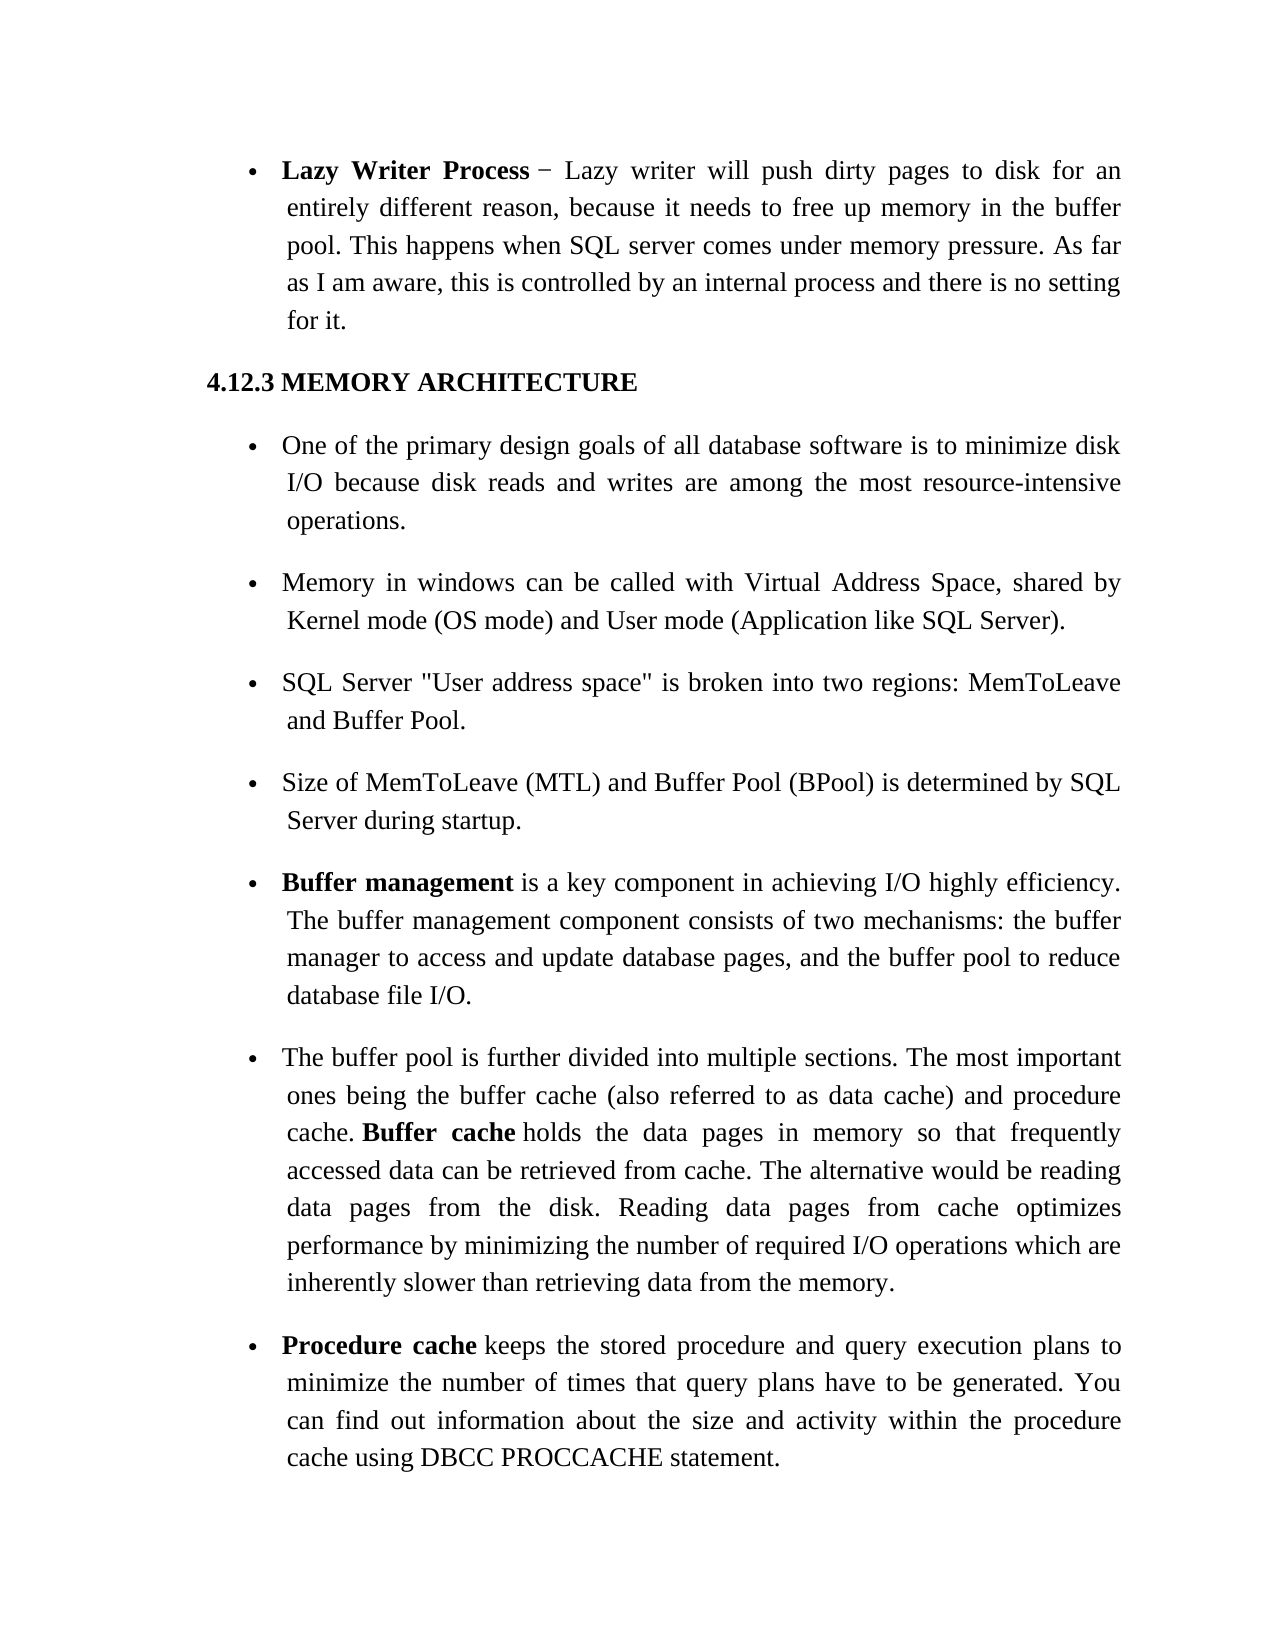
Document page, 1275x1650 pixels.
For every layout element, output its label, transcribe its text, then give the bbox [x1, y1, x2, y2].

list SQL Server "User address space" is broken into two regions: MemToLeave and Buffer Pool. [249, 660, 1122, 735]
text 4.12.3 MEMORY ARCHITECTURE [207, 360, 1122, 398]
list Size of MemToLeave (MTL) and Buffer Pool (BPool) is determined by SQL Server during startup. [249, 760, 1122, 835]
list The buffer pool is further divided into multiple sections. The most important ones being the buffer cache (also referred to as data cache) and procedure cache. Buffer cache holds the data pages in memory so that frequently accessed data can be retrieved from cache. The alternative would be reading data pages from the disk. Reading data pages from cache optimizes performance by minimizing the number of required I/O operations which are inherently slower than retrieving data from the memory. [249, 1035, 1122, 1298]
list Memory in windows can be called with Virtual Address Space, shared by Kernel mode (OS mode) and User mode (Application like SQL Server). [249, 560, 1122, 635]
list Procedure cache keeps the stored procedure and query execution plans to minimize the number of times that query plans have to be generated. You can find out information about the size and activity within the procedure cache using DBCC PROCCACHE statement. [249, 1323, 1122, 1473]
list Lazy Writer Process − Lazy writer will push dirty pages to disk for an entirely different reason, because it needs to free up memory in the buffer pool. This happens when SQL server comes under memory pressure. As far as I am aware, this is controlled by an internal process and there is no setting for it. [249, 148, 1122, 335]
list Buffer management is a key component in achieving I/O highly efficiency. The buffer management component consists of two mechanisms: the buffer manager to access and update database pages, and the buffer pool to reduce database file I/O. [249, 860, 1122, 1010]
list One of the primary design goals of all database software is to minimize disk I/O because disk reads and writes are among the most resource-intensive operations. [249, 423, 1122, 535]
